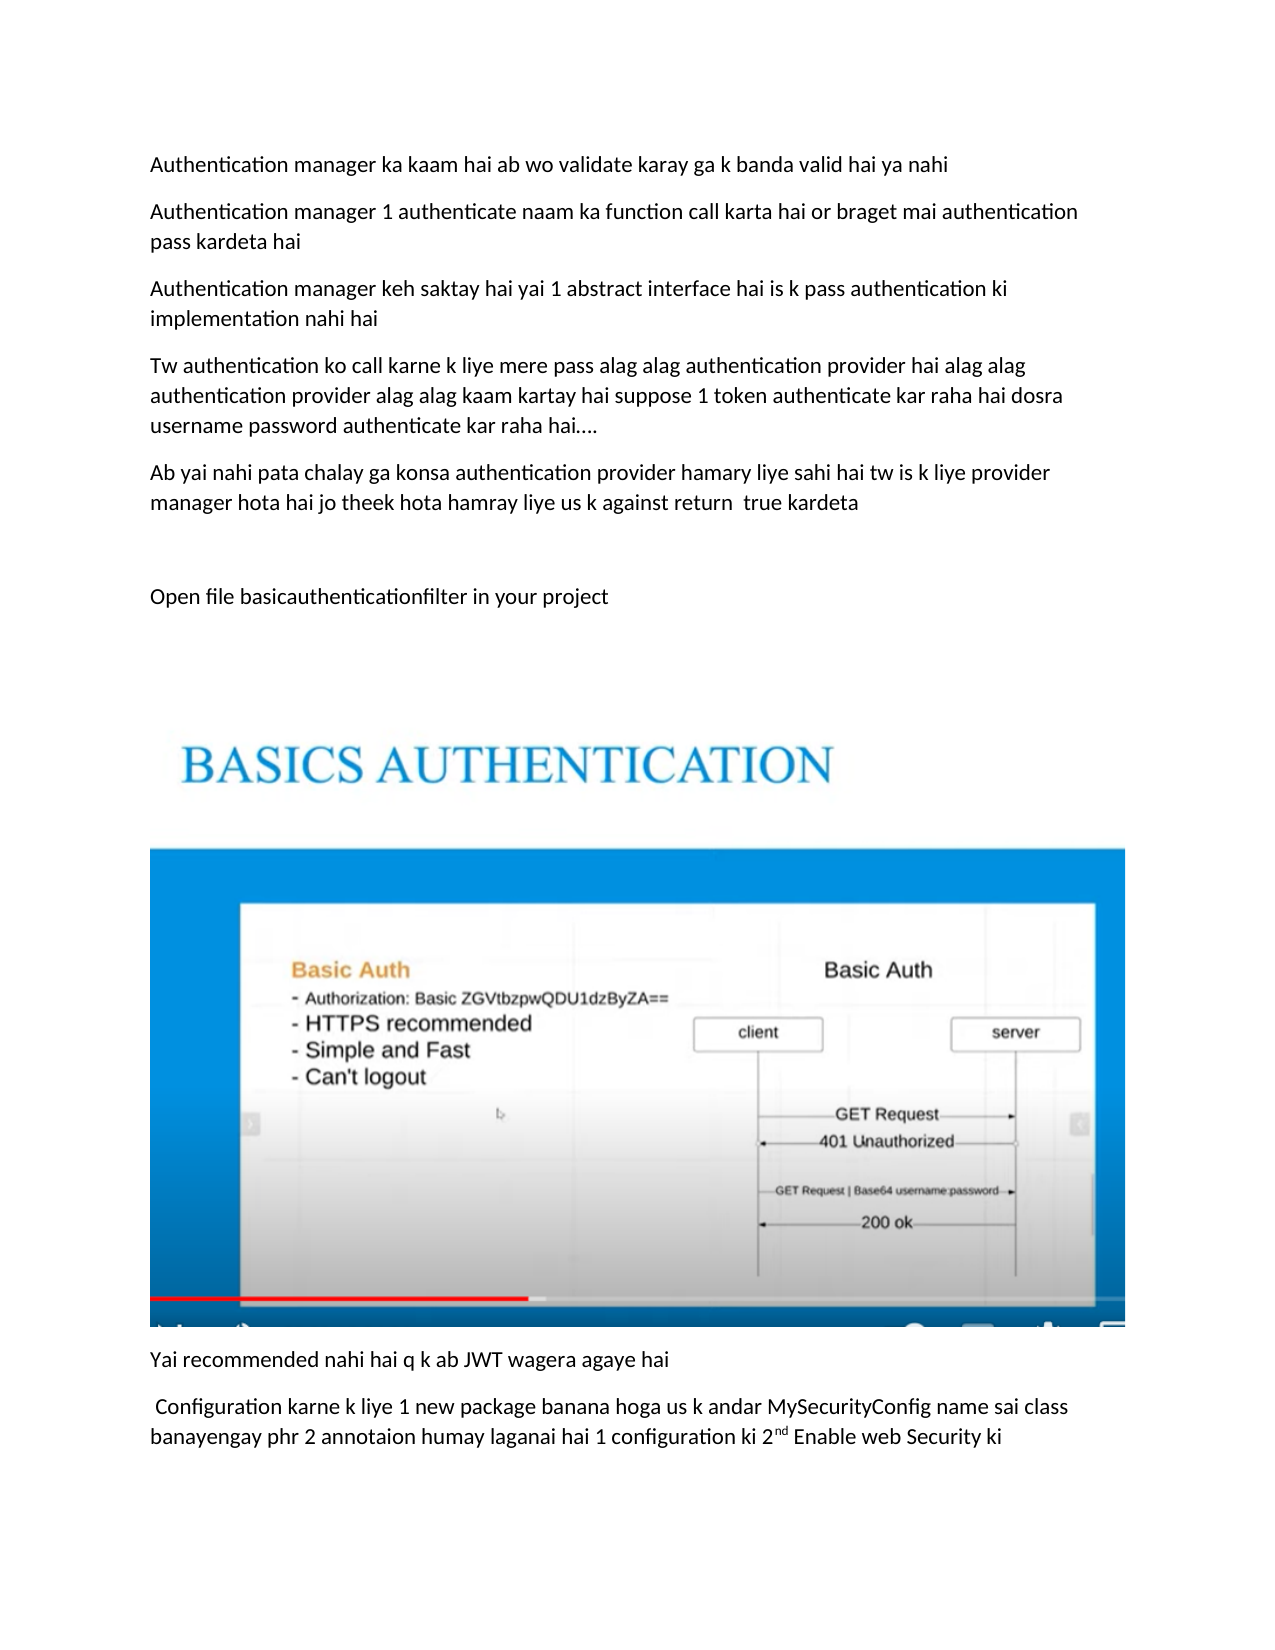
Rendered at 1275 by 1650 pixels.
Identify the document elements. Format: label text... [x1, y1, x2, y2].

text Authentication manager keh saktay hai yai 1 abstract interface hai is k pass authentication ki implementation nahi hai [150, 274, 1125, 332]
text Open file basicauthenticationfilter in your project [150, 582, 1125, 610]
text Authentication manager ka kaam hai ab wo validate karay ga k banda valid hai ya nahi [150, 150, 1125, 178]
text Ab yai nahi pata chalay ga konsa authentication provider hamary liye sahi hai tw is k liye provider manager hota hai jo theek hota hamray liye us k against return true kardeta [150, 458, 1125, 517]
text Yai recommended nahi hai q k ab JWT wagera agaye hai [150, 1345, 1125, 1373]
text Tw authentication ko call karne k liye mere pass alag alag authentication provider hai alag alag authentication provider alag alag kaam kartay hai suppose 1 token authenticate kar raha hai dosra username password authenticate kar raha hai…. [150, 351, 1125, 439]
text Configuration karne k liye 1 new package banana hoga us k andar MySecurityConfig name sai class banayengay phr 2 annotaion humay laganai hai 1 configuration ki 2nd Enable web Security ki [150, 1392, 1125, 1450]
text Authentication manager 1 authenticate naam ka function call karta hai or braget mai authentication pass kardeta hai [150, 197, 1125, 255]
